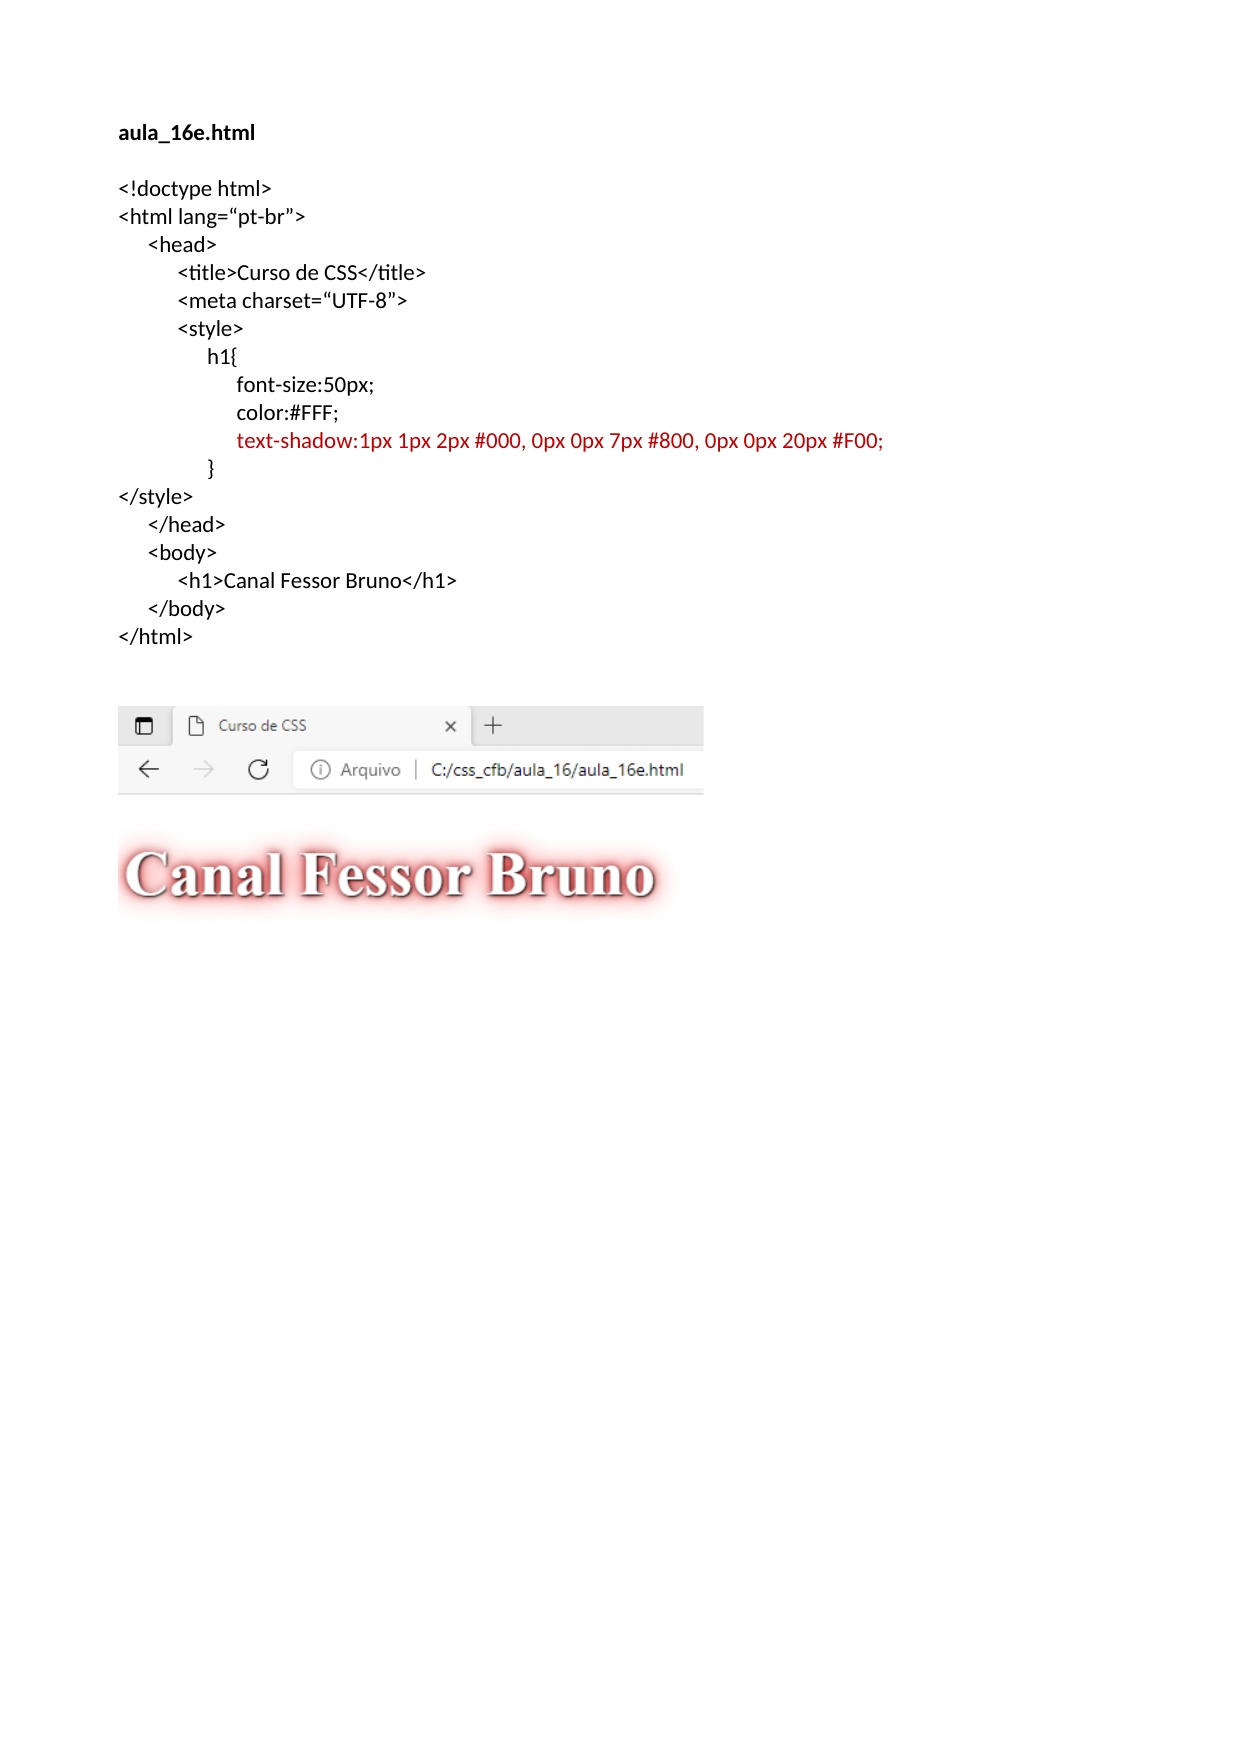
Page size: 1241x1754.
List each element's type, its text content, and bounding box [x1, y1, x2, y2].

text font-size:50px; [118, 370, 1122, 398]
text </html> [118, 622, 1122, 651]
text text-shadow:1px 1px 2px #000, 0px 0px 7px #800, 0px 0px 20px #F00; [118, 426, 1122, 454]
text h1{ [118, 342, 1122, 370]
picture [118, 706, 704, 937]
text <h1>Canal Fessor Bruno</h1> [118, 566, 1122, 594]
text </body> [118, 594, 1122, 622]
text <html lang=“pt-br”> [118, 202, 1122, 230]
text aula_16e.html [118, 118, 1122, 146]
text <body> [118, 538, 1122, 566]
text <head> [118, 230, 1122, 258]
text <!doctype html> [118, 174, 1122, 202]
text <meta charset=“UTF-8”> [118, 286, 1122, 314]
text </head> [118, 510, 1122, 538]
text color:#FFF; [118, 398, 1122, 426]
text <style> [118, 314, 1122, 342]
text } [118, 454, 1122, 482]
text <title>Curso de CSS</title> [118, 258, 1122, 286]
text </style> [118, 482, 1122, 510]
